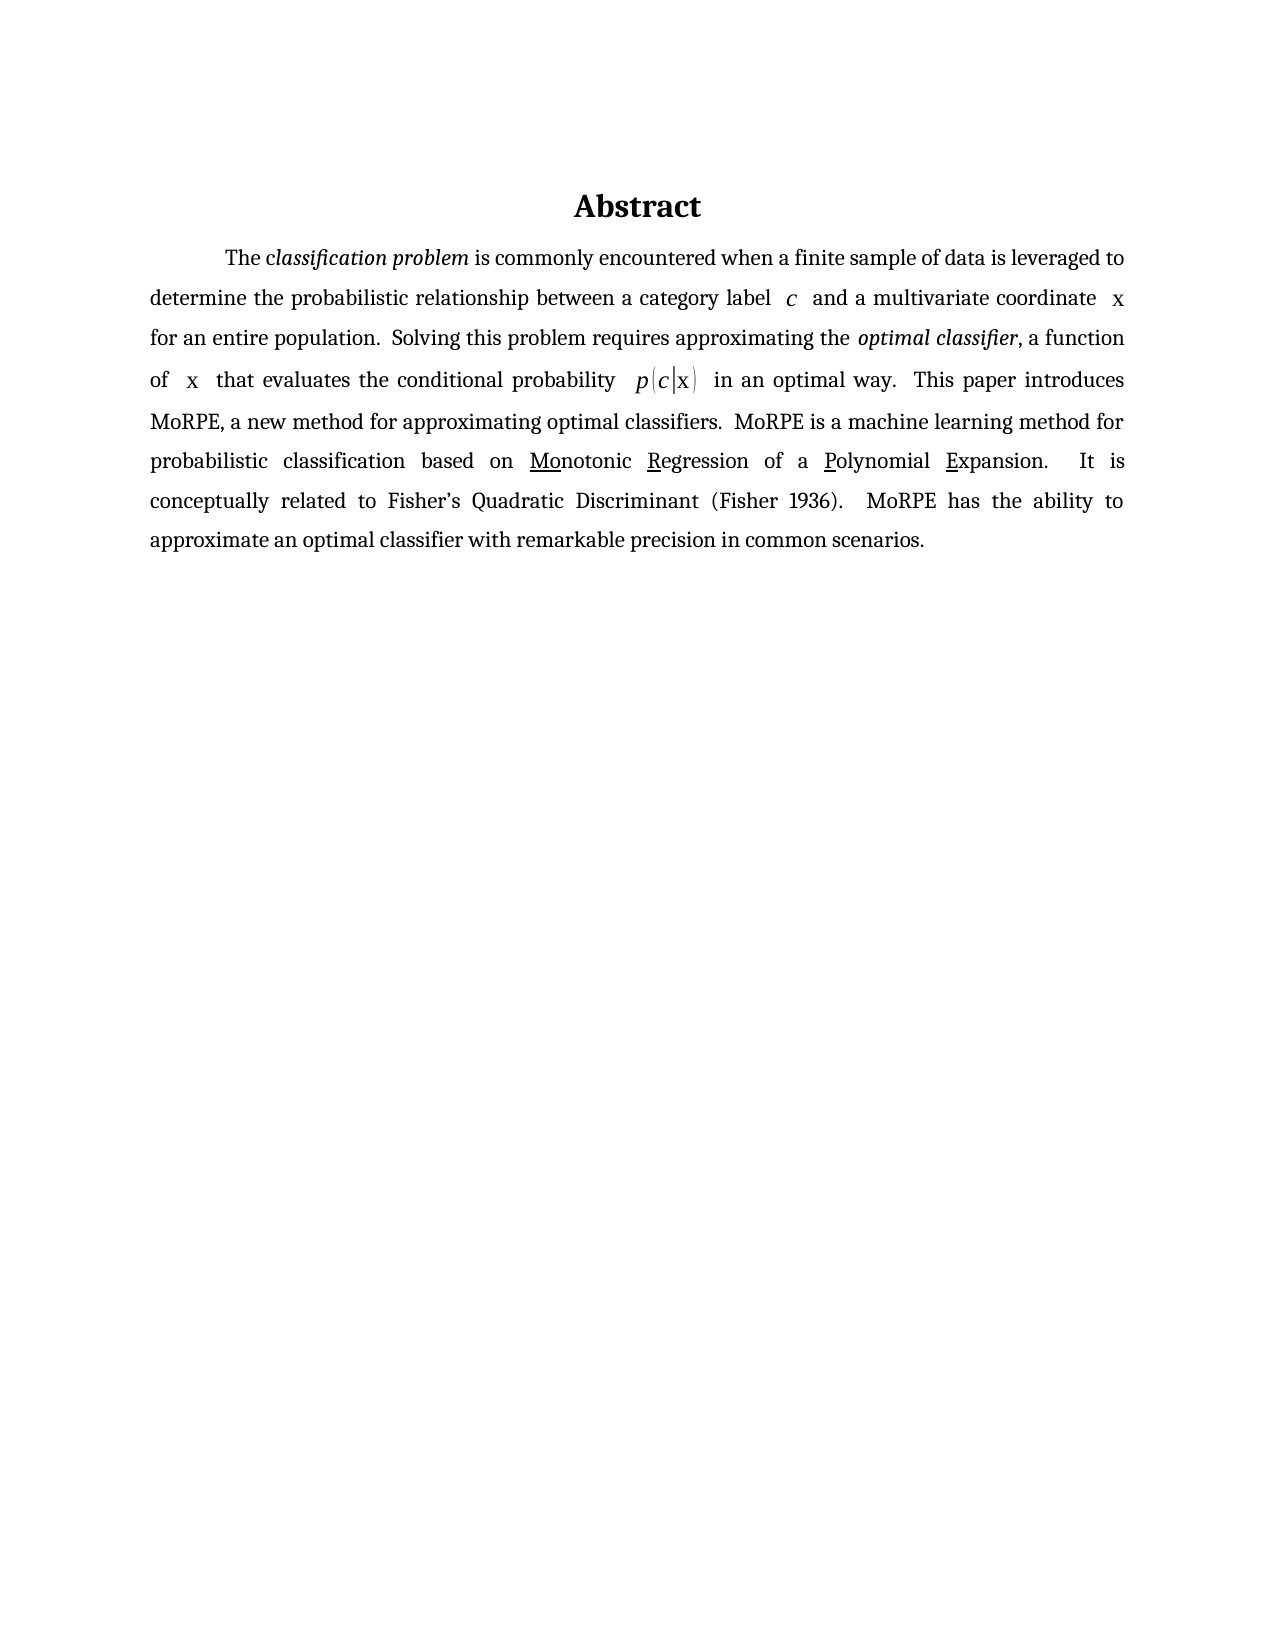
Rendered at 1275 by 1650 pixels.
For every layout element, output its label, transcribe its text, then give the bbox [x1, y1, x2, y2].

subtitle Abstract [150, 187, 1125, 226]
text The classification problem is commonly encountered when a finite sample of data is leveraged to determine the probabilistic relationship between a category label and a multivariate coordinate for an entire population. Solving this problem requires approximating the optimal classifier, a function of that evaluates the conditional probability in an optimal way. This paper introduces MoRPE, a new method for approximating optimal classifiers. MoRPE is a machine learning method for probabilistic classification based on Monotonic Regression of a Polynomial Expansion. It is conceptually related to Fisher’s Quadratic Discriminant (Fisher 1936). MoRPE has the ability to approximate an optimal classifier with remarkable precision in common scenarios. [150, 245, 1125, 553]
